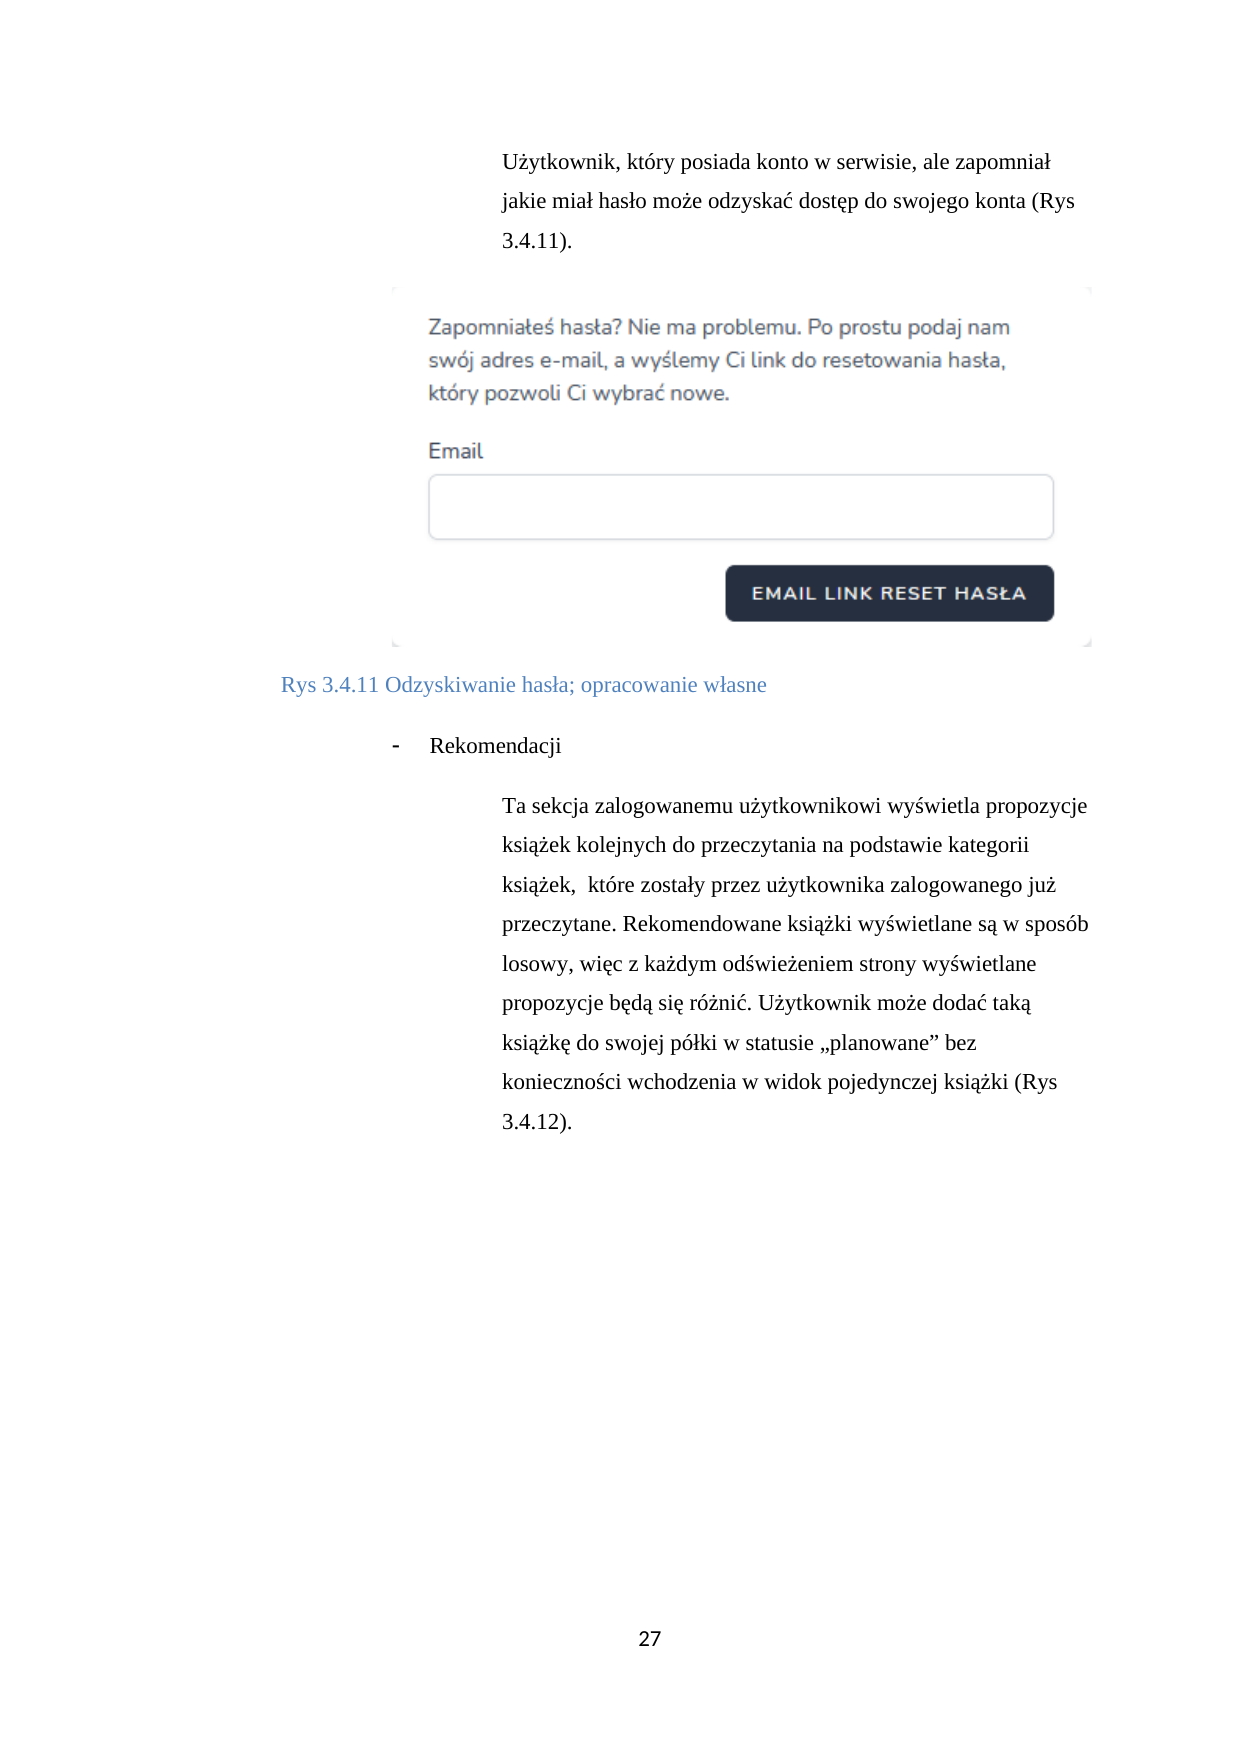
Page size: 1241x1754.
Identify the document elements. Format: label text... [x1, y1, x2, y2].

text Ta sekcja zalogowanemu użytkownikowi wyświetla propozycje książek kolejnych do przeczytania na podstawie kategorii książek, które zostały przez użytkownika zalogowanego już przeczytane. Rekomendowane książki wyświetlane są w sposób losowy, więc z każdym odświeżeniem strony wyświetlane propozycje będą się różnić. Użytkownik może dodać taką książkę do swojej półki w statusie „planowane” bez konieczności wchodzenia w widok pojedynczej książki (Rys 3.4.12). [502, 792, 1092, 1134]
text Rys 3.4.11 Odzyskiwanie hasła; opracowanie własne [207, 671, 1092, 698]
text Użytkownik, który posiada konto w serwisie, ale zapomniał jakie miał hasło może odzyskać dostęp do swojego konta (Rys 3.4.11). [502, 148, 1092, 253]
list Rekomendacji [392, 732, 1092, 758]
picture [391, 287, 1092, 647]
